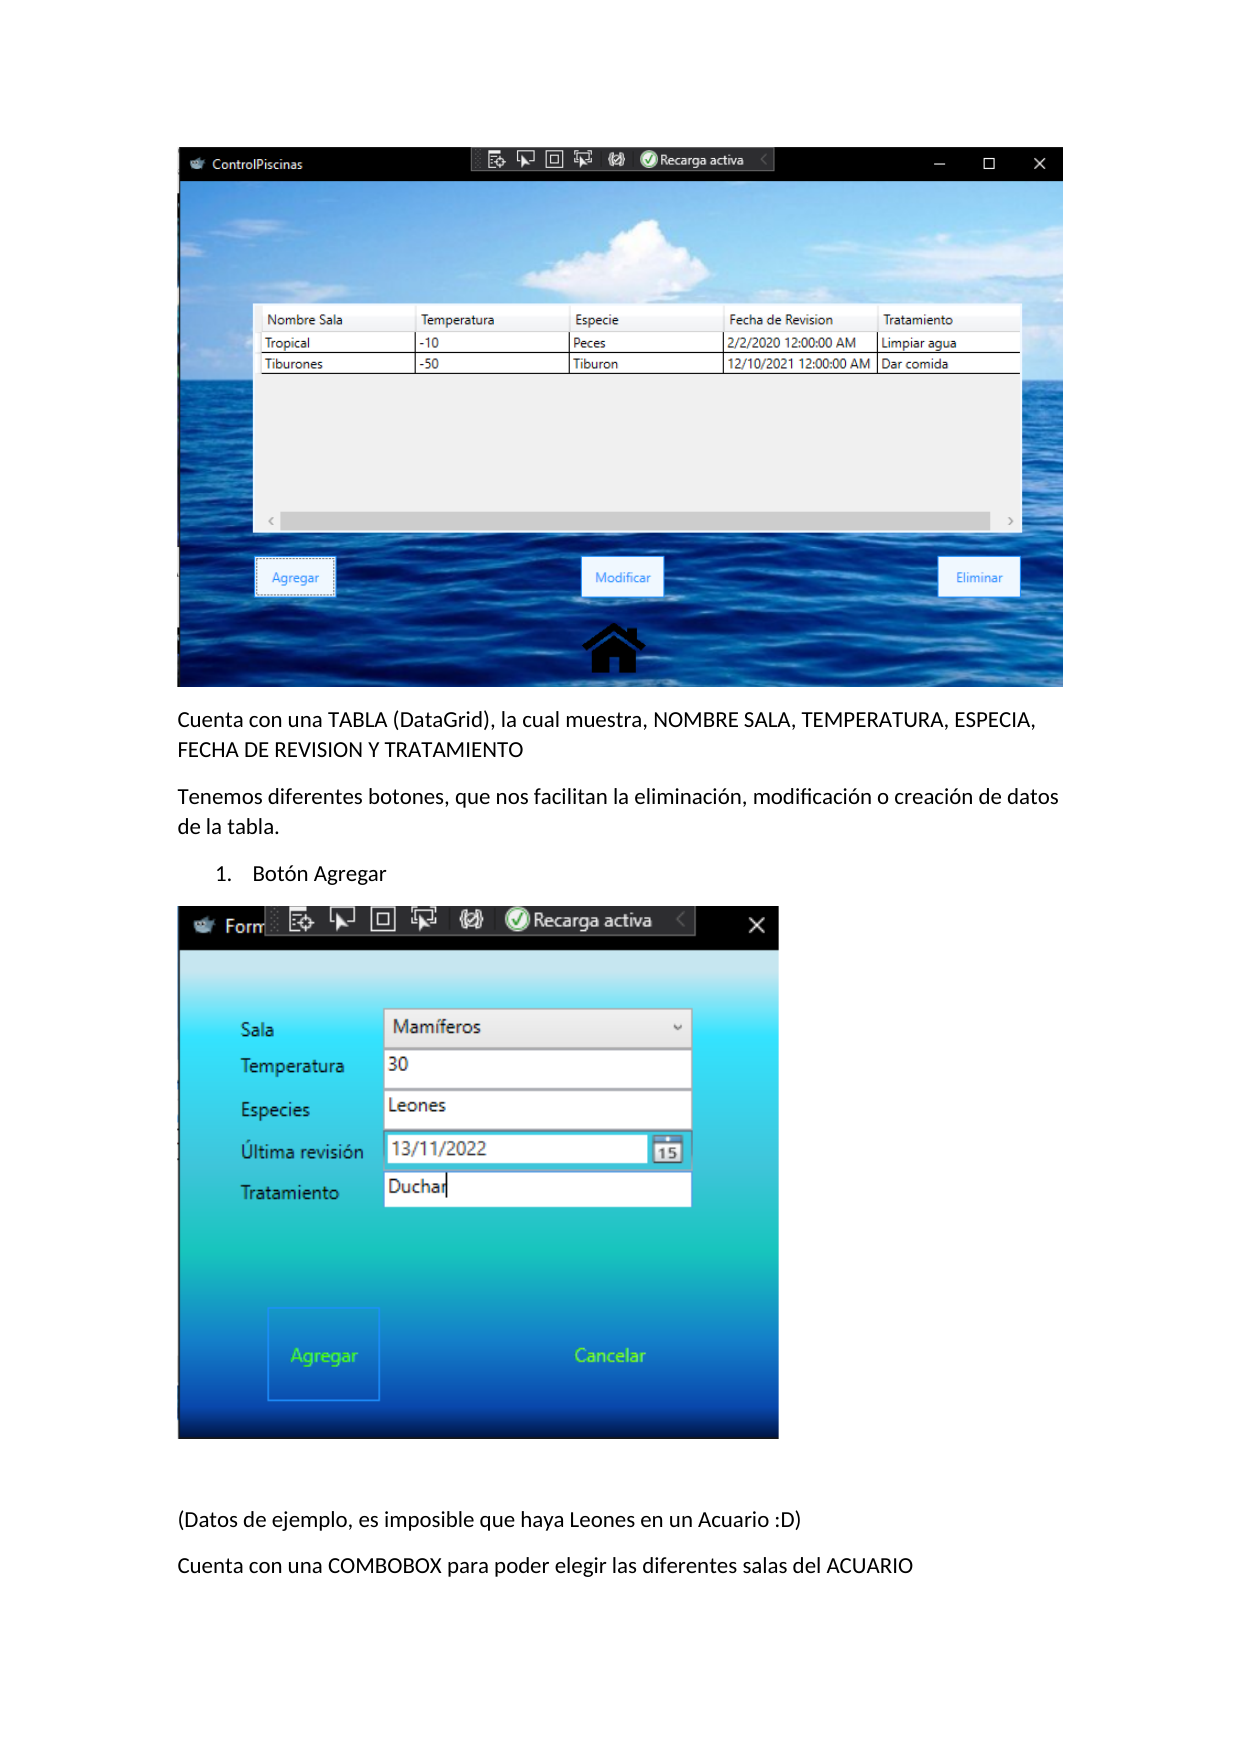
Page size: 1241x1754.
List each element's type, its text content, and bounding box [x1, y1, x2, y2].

list Botón Agregar [215, 859, 1063, 887]
text Cuenta con una COMBOBOX para poder elegir las diferentes salas del ACUARIO [177, 1552, 1063, 1579]
picture [177, 906, 779, 1439]
picture [177, 147, 1063, 687]
text (Datos de ejemplo, es imposible que haya Leones en un Acuario :D) [177, 1505, 1063, 1533]
text Tenemos diferentes botones, que nos facilitan la eliminación, modificación o creación de datos de la tabla. [177, 782, 1063, 840]
text Cuenta con una TABLA (DataGrid), la cual muestra, NOMBRE SALA, TEMPERATURA, ESPECIA, FECHA DE REVISION Y TRATAMIENTO [177, 705, 1063, 763]
